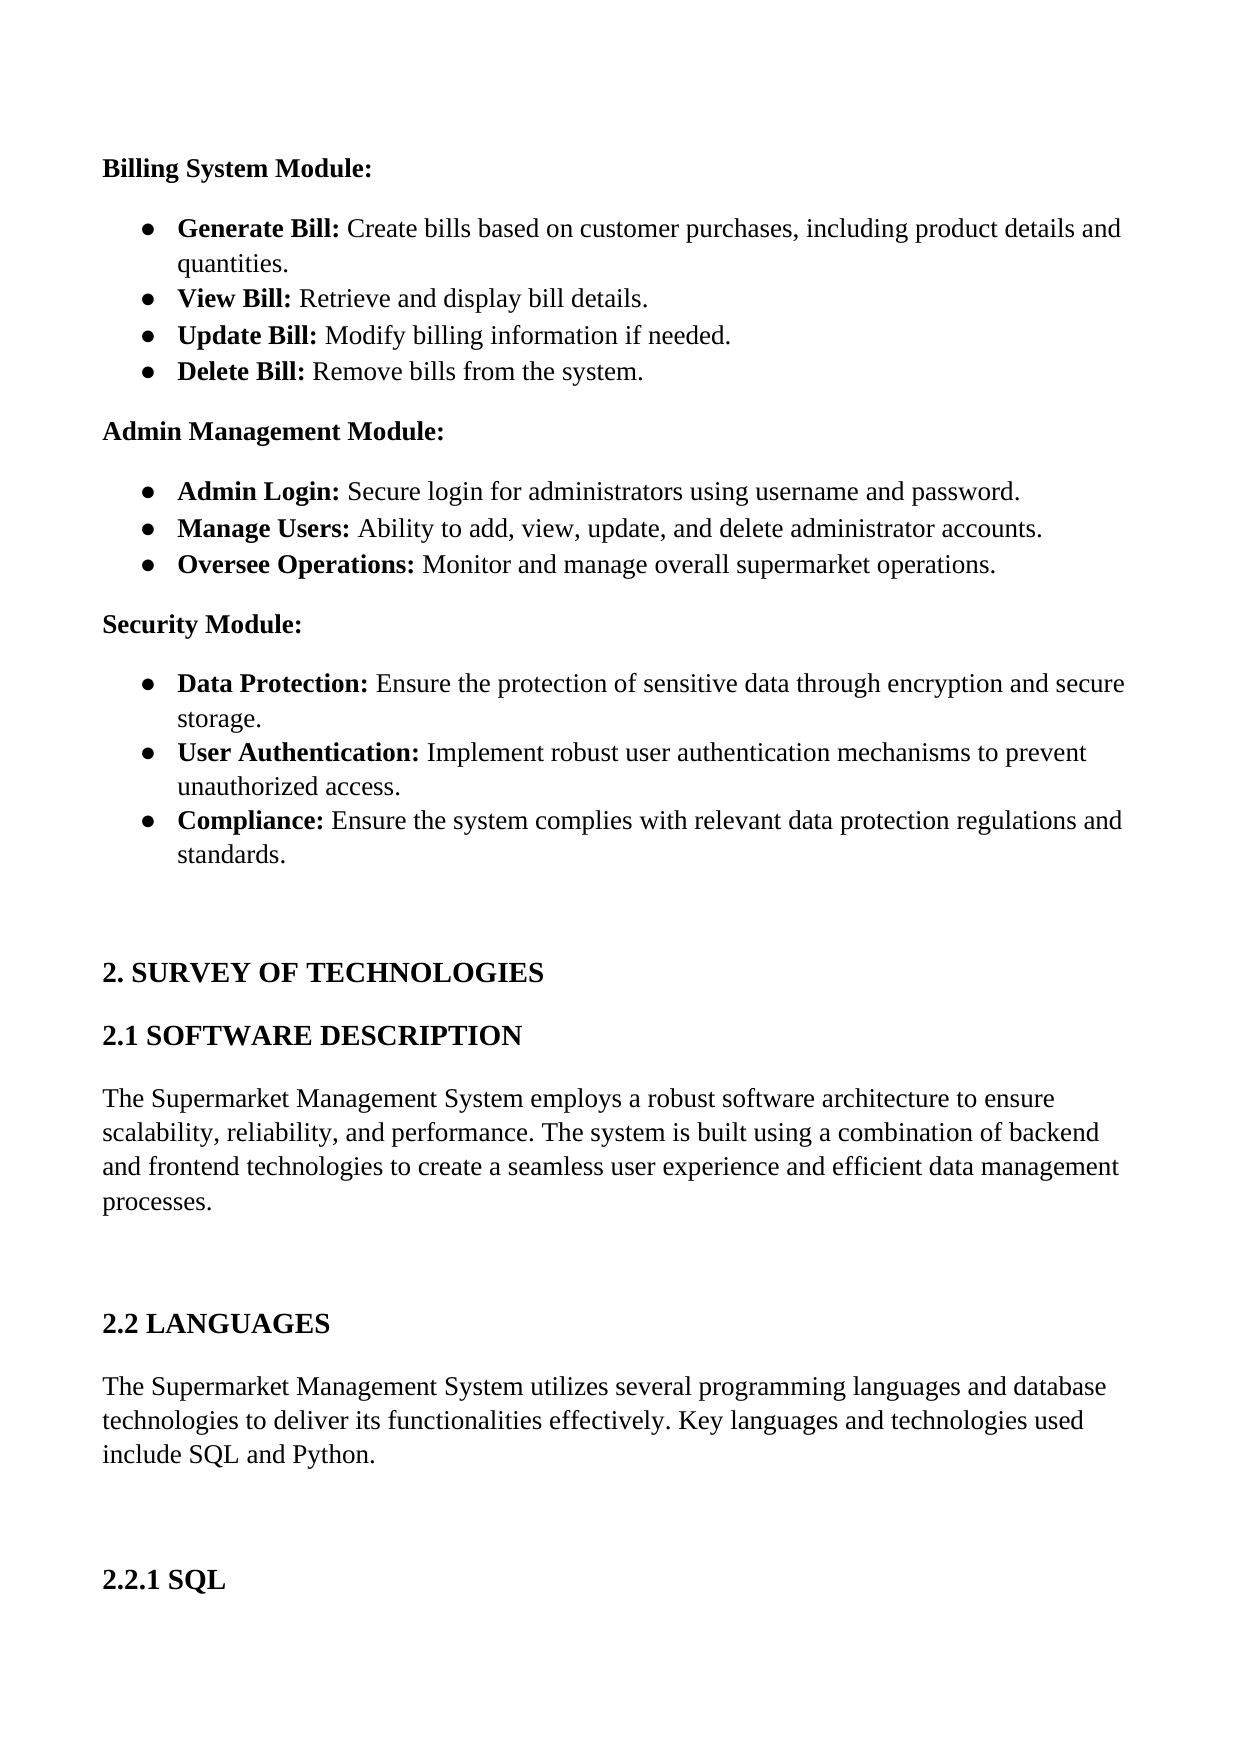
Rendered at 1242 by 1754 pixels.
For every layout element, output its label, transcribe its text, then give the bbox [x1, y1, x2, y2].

list View Bill: Retrieve and display bill details. [139, 282, 1140, 315]
text 2.1 SOFTWARE DESCRIPTION [102, 1018, 1131, 1052]
list Oversee Operations: Monitor and manage overall supermarket operations. [139, 547, 1140, 580]
text 2.2 LANGUAGES [102, 1306, 1131, 1340]
text Billing System Module: [102, 152, 1140, 183]
list Data Protection: Ensure the protection of sensitive data through encryption and secure storage. [139, 667, 1140, 733]
list Admin Login: Secure login for administrators using username and password. [139, 474, 1140, 508]
list User Authentication: Implement robust user authentication mechanisms to prevent unauthorized access. [139, 736, 1140, 801]
text The Supermarket Management System utilizes several programming languages and database technologies to deliver its functionalities effectively. Key languages and technologies used include SQL and Python. [102, 1370, 1131, 1469]
list Generate Bill: Create bills based on customer purchases, including product details and quantities. [139, 211, 1140, 279]
list Manage Users: Ability to add, view, update, and delete administrator accounts. [139, 511, 1140, 544]
list Compliance: Ensure the system complies with relevant data protection regulations and standards. [139, 804, 1140, 869]
list Delete Bill: Remove bills from the system. [139, 354, 1140, 387]
text Security Module: [102, 608, 1140, 639]
list Update Bill: Modify billing information if needed. [139, 318, 1140, 351]
text The Supermarket Management System employs a robust software architecture to ensure scalability, reliability, and performance. The system is built using a combination of backend and frontend technologies to create a seamless user experience and efficient data management processes. [102, 1082, 1131, 1216]
text 2.2.1 SQL [102, 1562, 1140, 1596]
text 2. SURVEY OF TECHNOLOGIES [102, 955, 1140, 988]
text Admin Management Module: [102, 415, 1140, 447]
